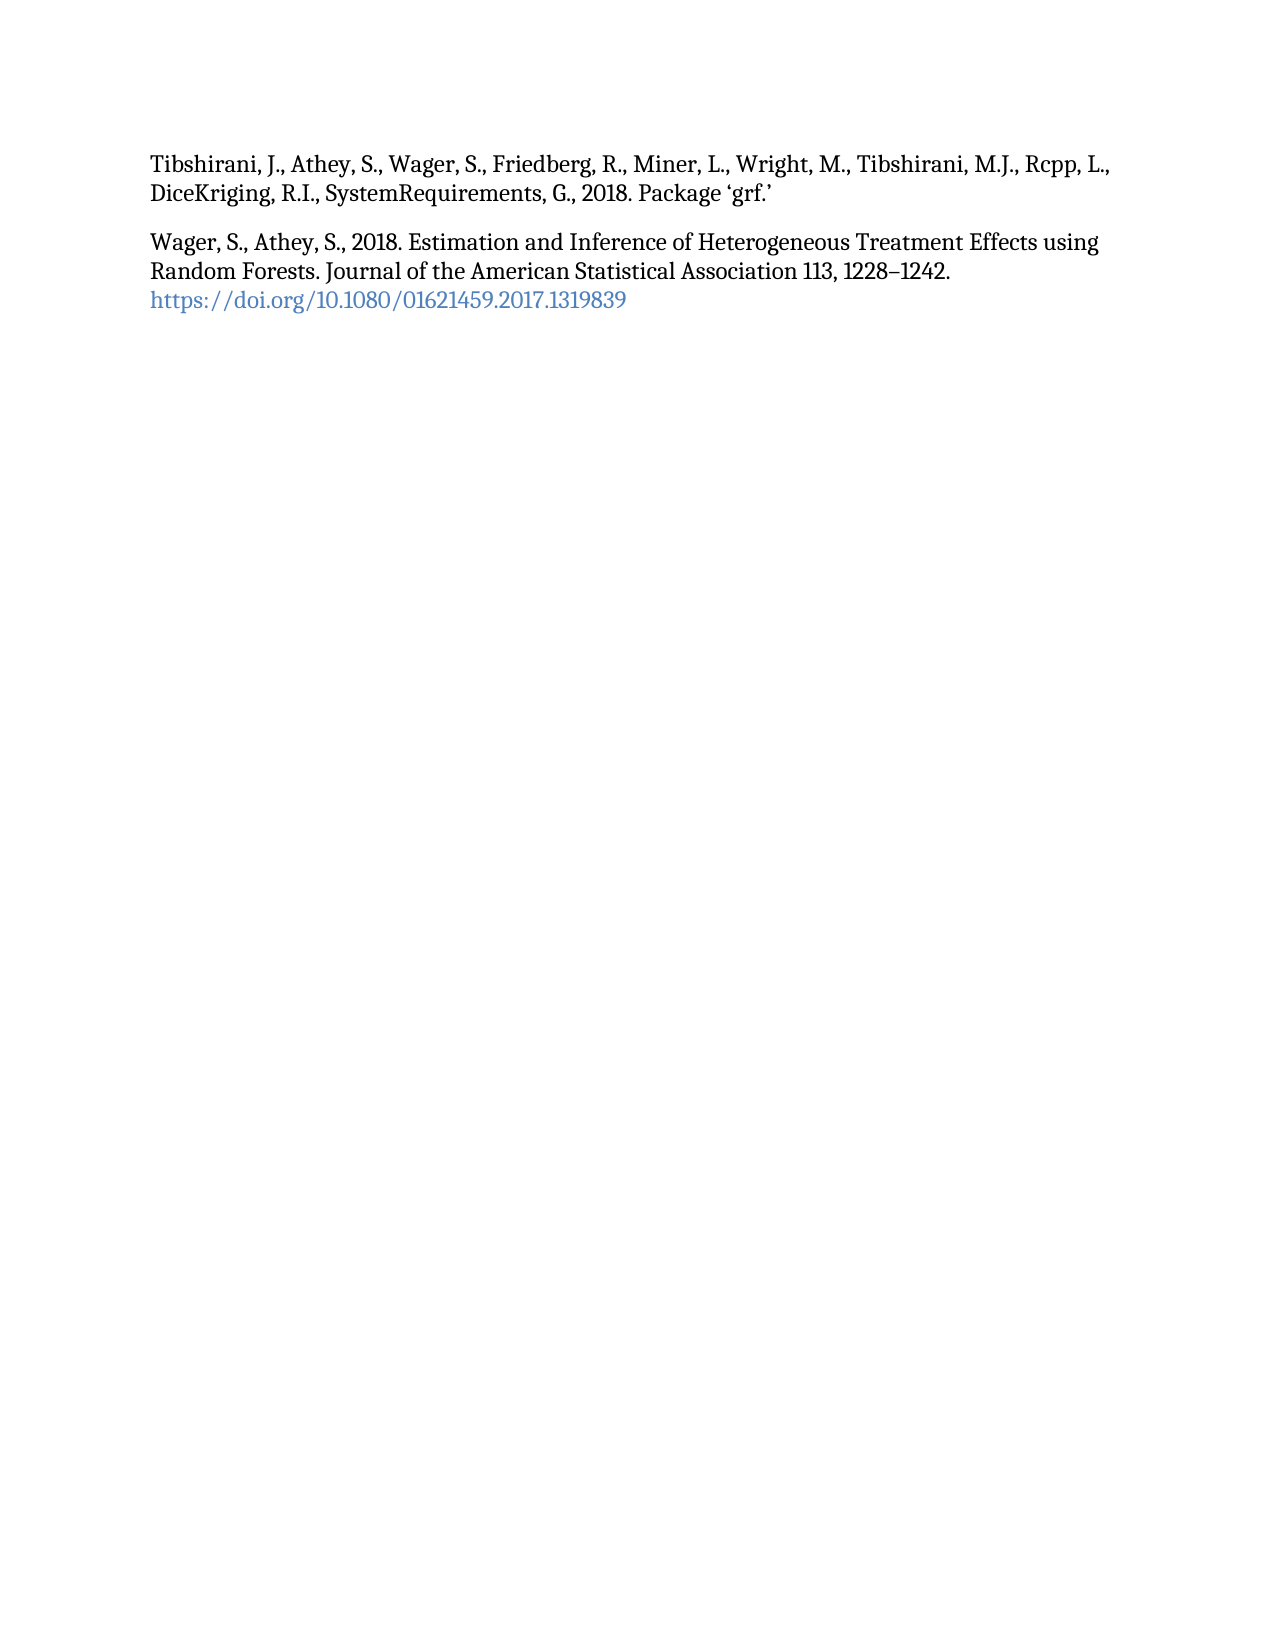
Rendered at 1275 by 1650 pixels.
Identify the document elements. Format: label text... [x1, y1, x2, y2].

text Tibshirani, J., Athey, S., Wager, S., Friedberg, R., Miner, L., Wright, M., Tibshirani, M.J., Rcpp, L., DiceKriging, R.I., SystemRequirements, G., 2018. Package ‘grf.’ [150, 150, 1125, 207]
text Wager, S., Athey, S., 2018. Estimation and Inference of Heterogeneous Treatment Effects using Random Forests. Journal of the American Statistical Association 113, 1228–1242. https://doi.org/10.1080/01621459.2017.1319839 [150, 228, 1125, 314]
